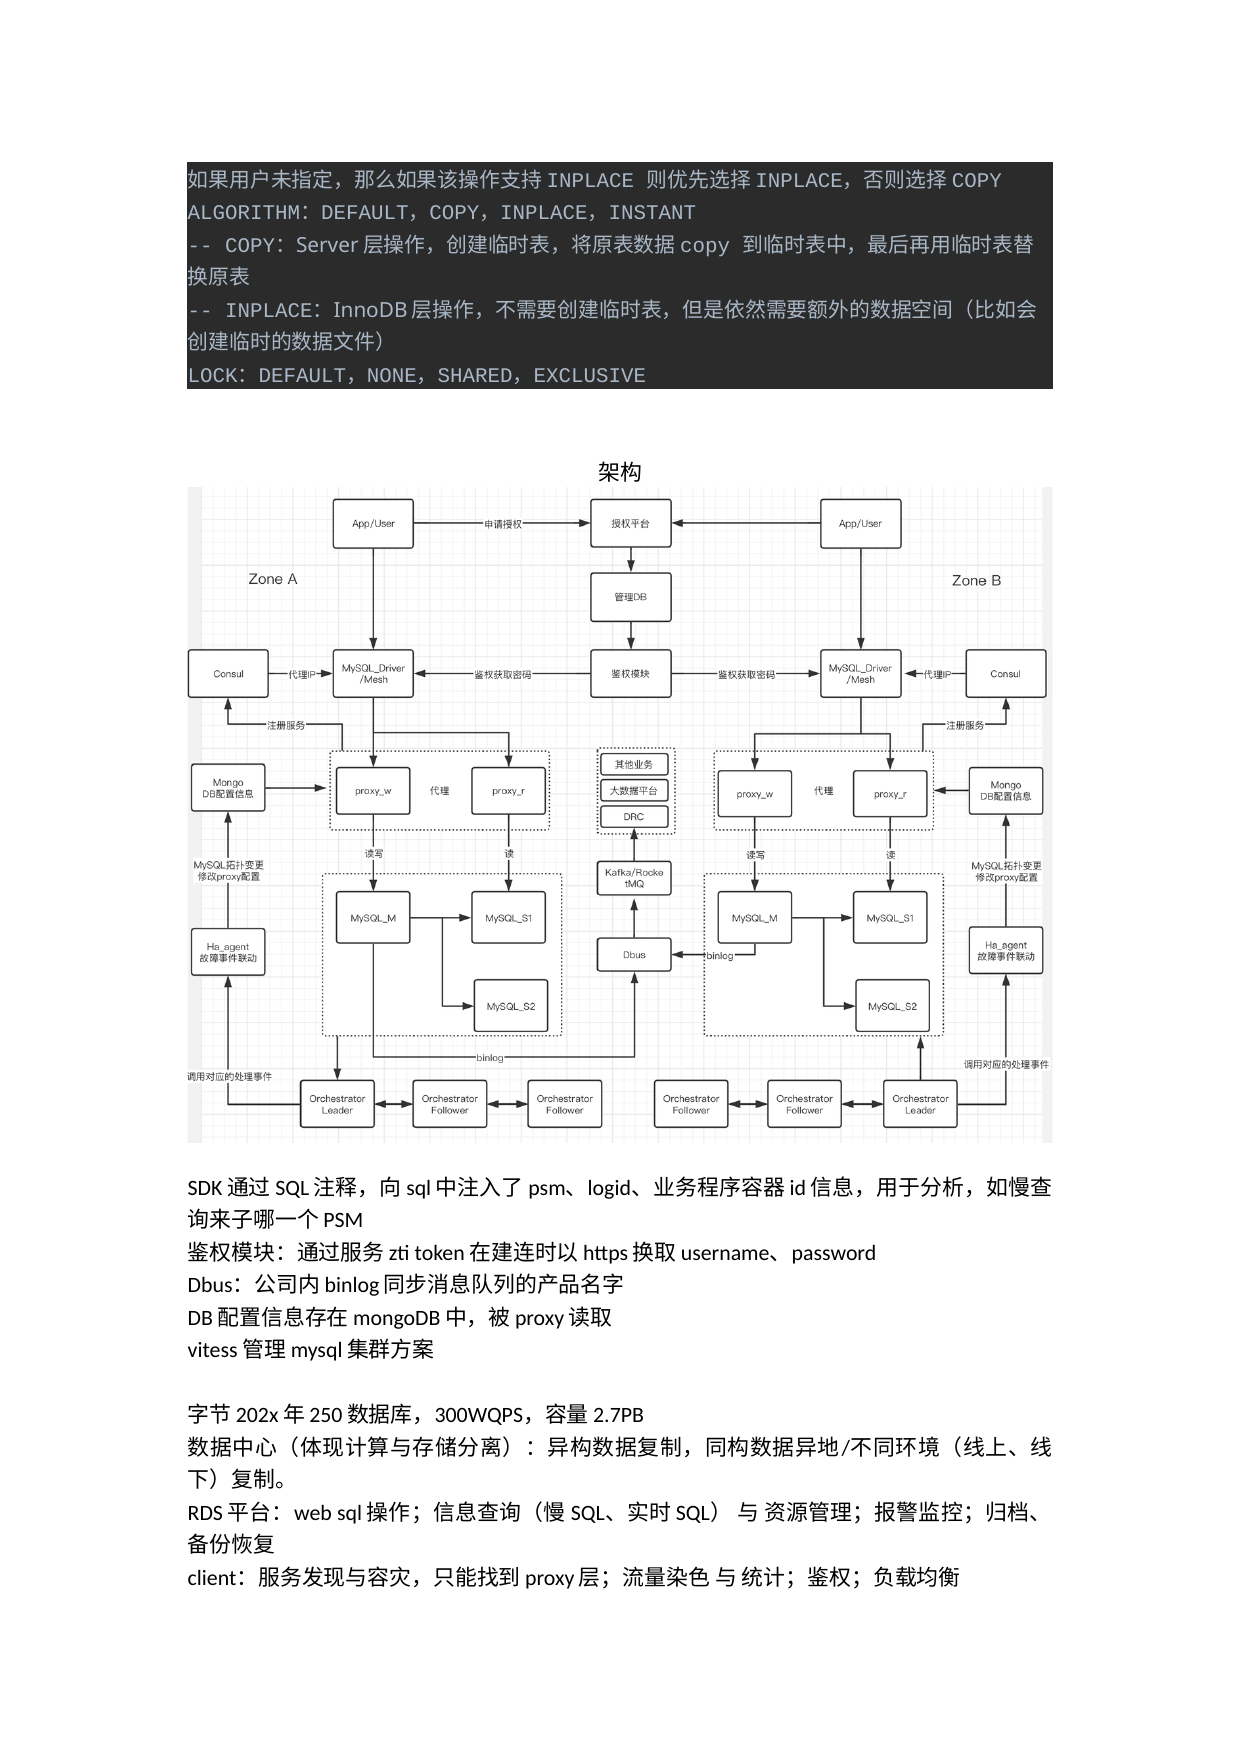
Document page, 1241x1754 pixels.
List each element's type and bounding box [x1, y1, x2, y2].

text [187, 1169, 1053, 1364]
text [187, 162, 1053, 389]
picture [187, 487, 1053, 1143]
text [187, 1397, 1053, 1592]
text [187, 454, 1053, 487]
